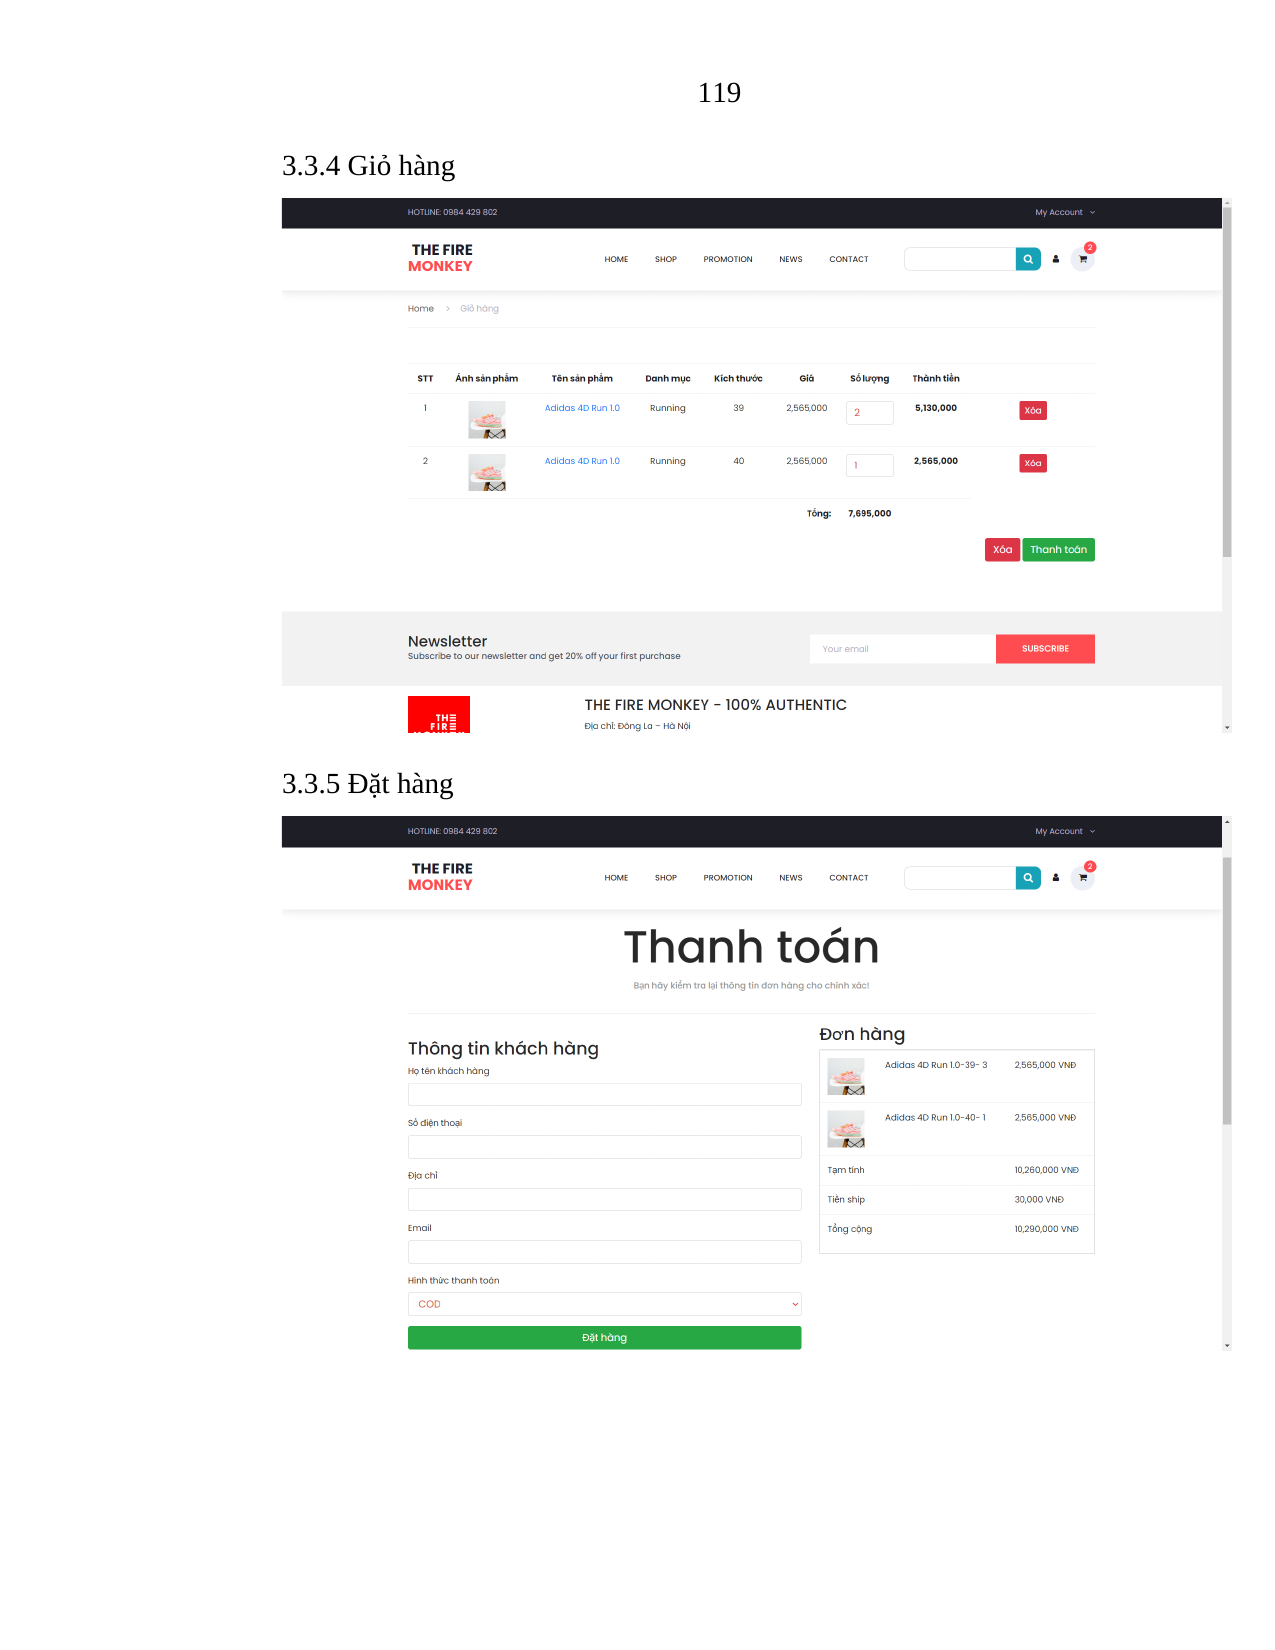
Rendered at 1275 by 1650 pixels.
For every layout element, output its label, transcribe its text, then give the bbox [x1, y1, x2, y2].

picture [281, 816, 1232, 1351]
subtitle 3.3.5 Đặt hàng [282, 766, 1157, 799]
subtitle 3.3.4 Giỏ hàng [282, 148, 1157, 181]
picture [281, 198, 1232, 733]
